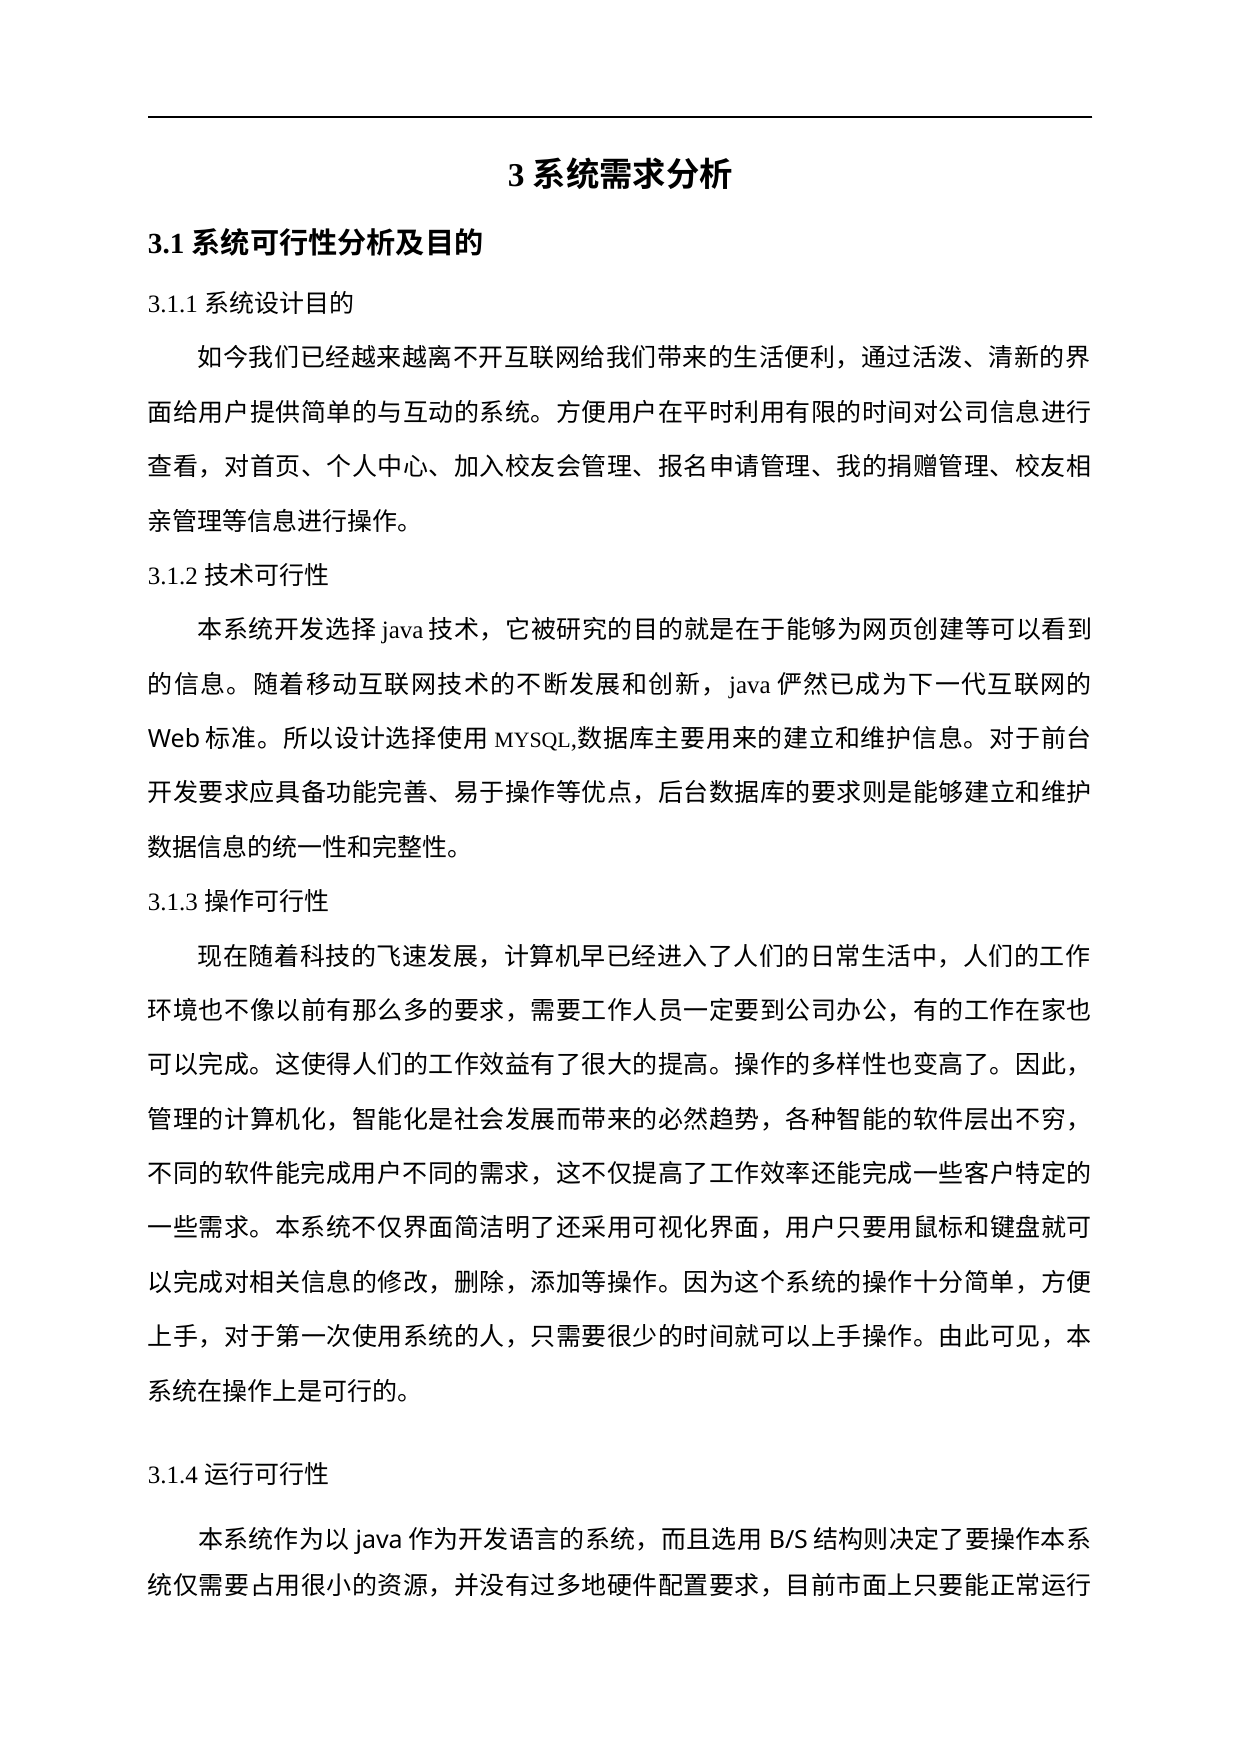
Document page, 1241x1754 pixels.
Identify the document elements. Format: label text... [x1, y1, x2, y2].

subtitle 3.1.2 技术可行性 [148, 555, 1092, 592]
text 现在随着科技的飞速发展，计算机早已经进入了人们的日常生活中，人们的工作环境也不像以前有那么多的要求，需要工作人员一定要到公司办公，有的工作在家也可以完成。这使得人们的工作效益有了很大的提高。操作的多样性也变高了。因此，管理的计算机化，智能化是社会发展而带来的必然趋势，各种智能的软件层出不穷，不同的软件能完成用户不同的需求，这不仅提高了工作效率还能完成一些客户特定的一些需求。本系统不仅界面简洁明了还采用可视化界面，用户只要用鼠标和键盘就可以完成对相关信息的修改，删除，添加等操作。因为这个系统的操作十分简单，方便上手，对于第一次使用系统的人，只需要很少的时间就可以上手操作。由此可见，本系统在操作上是可行的。 [148, 936, 1092, 1407]
text 本系统开发选择java技术，它被研究的目的就是在于能够为网页创建等可以看到的信息。随着移动互联网技术的不断发展和创新，java俨然已成为下一代互联网的Web标准。所以设计选择使用MYSQL,数据库主要用来的建立和维护信息。对于前台开发要求应具备功能完善、易于操作等优点，后台数据库的要求则是能够建立和维护数据信息的统一性和完整性。 [148, 610, 1092, 863]
subtitle 3.1 系统可行性分析及目的 [148, 220, 1092, 262]
subtitle 3.1.4 运行可行性 [148, 1454, 1092, 1491]
subtitle 3.1.1 系统设计目的 [148, 283, 1092, 320]
subtitle 3 系统需求分析 [148, 148, 1092, 196]
subtitle 3.1.3 操作可行性 [148, 882, 1092, 918]
text 如今我们已经越来越离不开互联网给我们带来的生活便利，通过活泼、清新的界面给用户提供简单的与互动的系统。方便用户在平时利用有限的时间对公司信息进行查看，对首页、个人中心、加入校友会管理、报名申请管理、我的捐赠管理、校友相亲管理等信息进行操作。 [148, 338, 1092, 537]
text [148, 1520, 1092, 1601]
